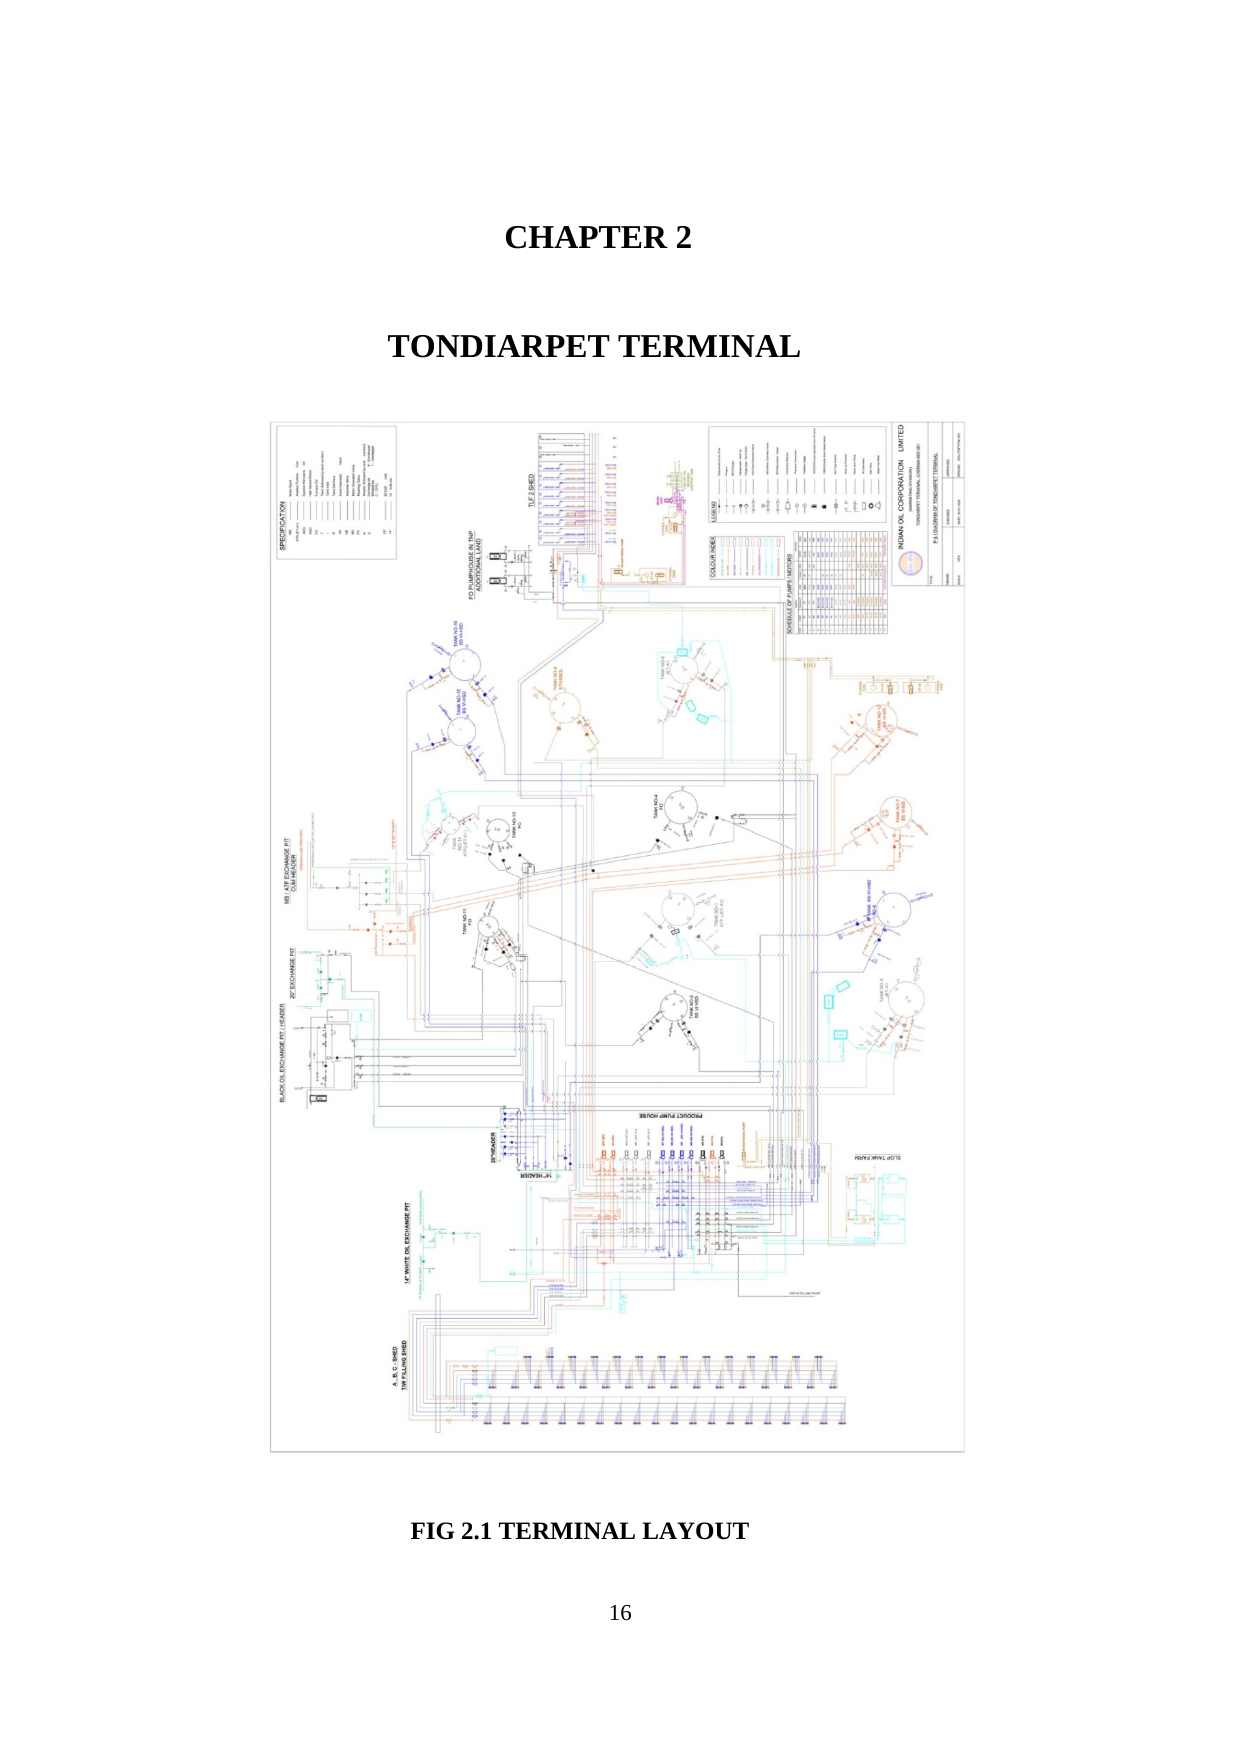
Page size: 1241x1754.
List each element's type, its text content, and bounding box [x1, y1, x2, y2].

picture [243, 407, 991, 1467]
text FIG 2.1 TERMINAL LAYOUT [112, 1516, 1128, 1545]
subtitle TONDIARPET TERMINAL [337, 326, 1047, 364]
subtitle CHAPTER 2 [112, 217, 1047, 255]
